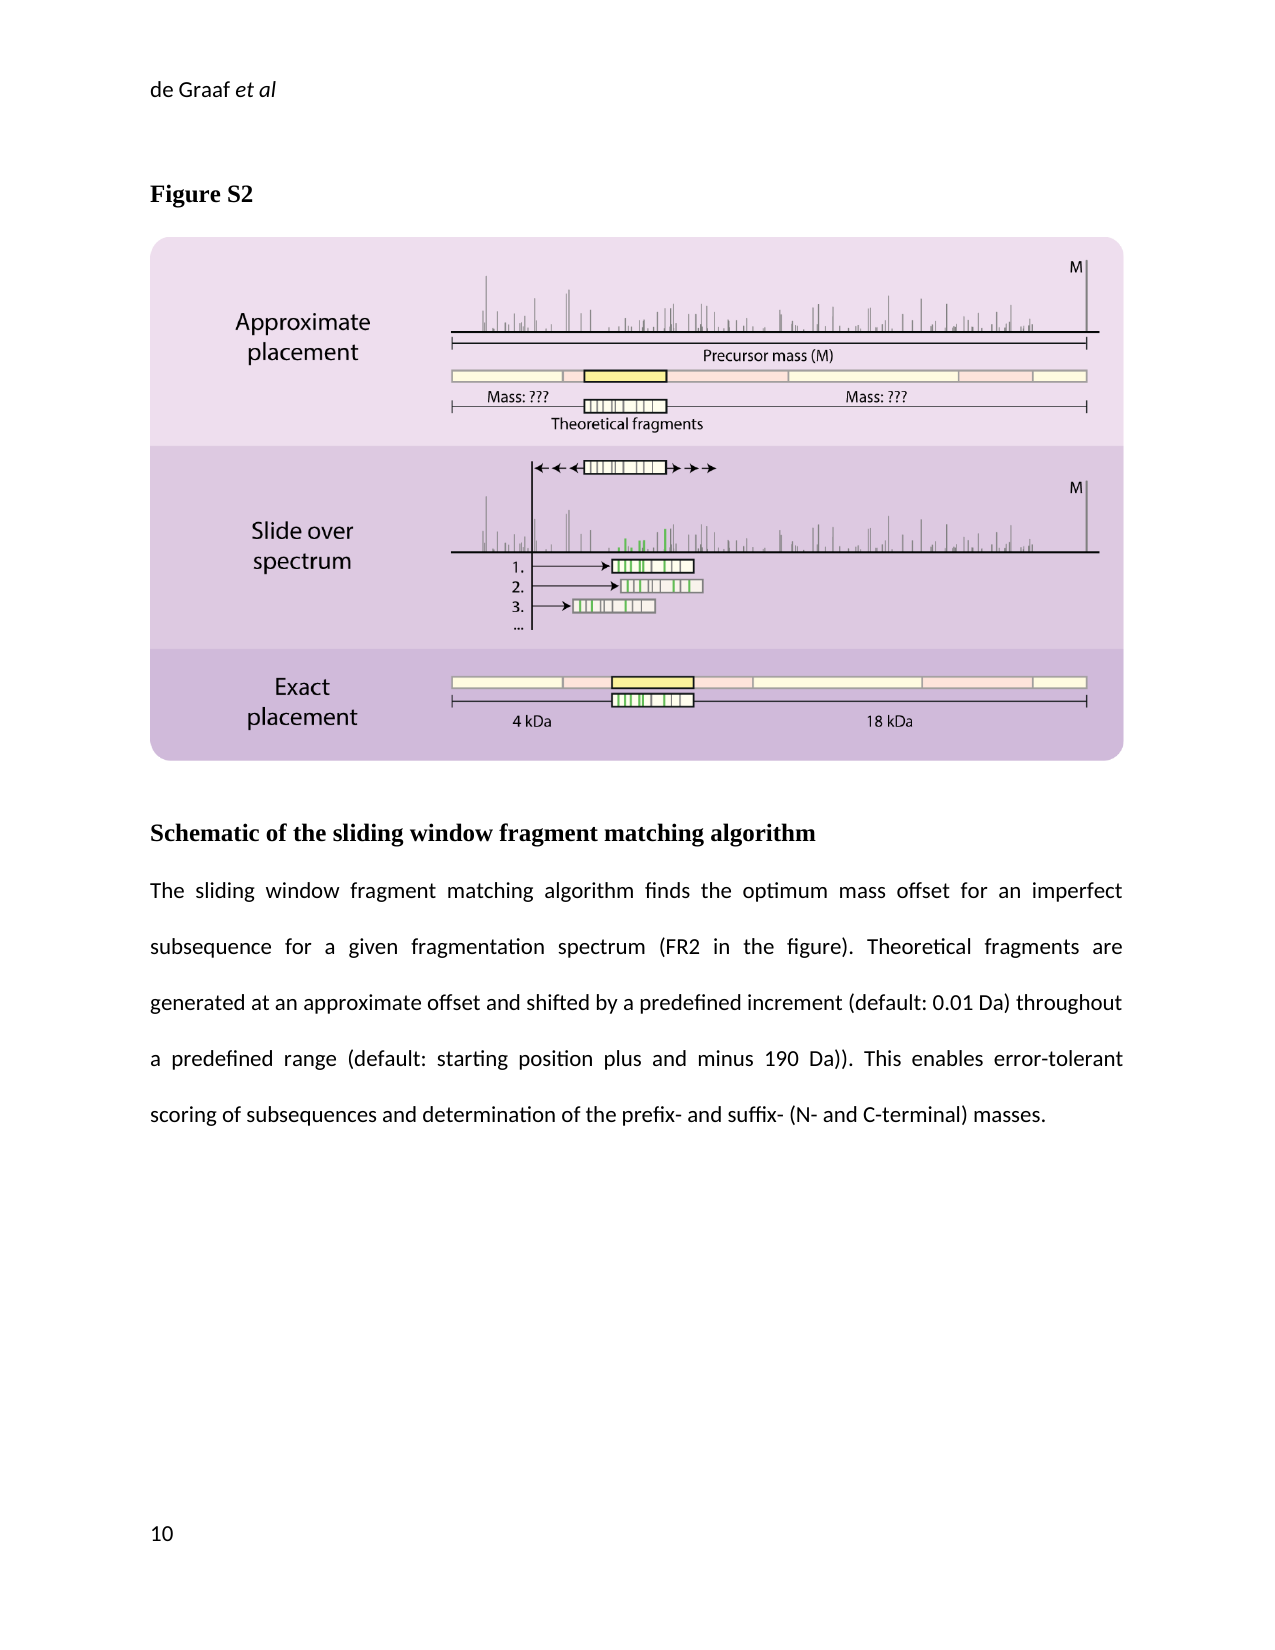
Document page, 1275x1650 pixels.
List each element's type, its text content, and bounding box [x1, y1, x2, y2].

picture [150, 237, 1124, 761]
text The sliding window fragment matching algorithm finds the optimum mass offset for an imperfect subsequence for a given fragmentation spectrum (FR2 in the figure). Theoretical fragments are generated at an approximate offset and shifted by a predefined increment (default: 0.01 Da) throughout a predefined range (default: starting position plus and minus 190 Da)). This enables error-tolerant scoring of subsequences and determination of the prefix- and suffix- (N- and C-terminal) masses. [150, 876, 1125, 1128]
subtitle Figure S2 [150, 179, 1125, 208]
subtitle Schematic of the sliding window fragment matching algorithm [150, 818, 1125, 847]
